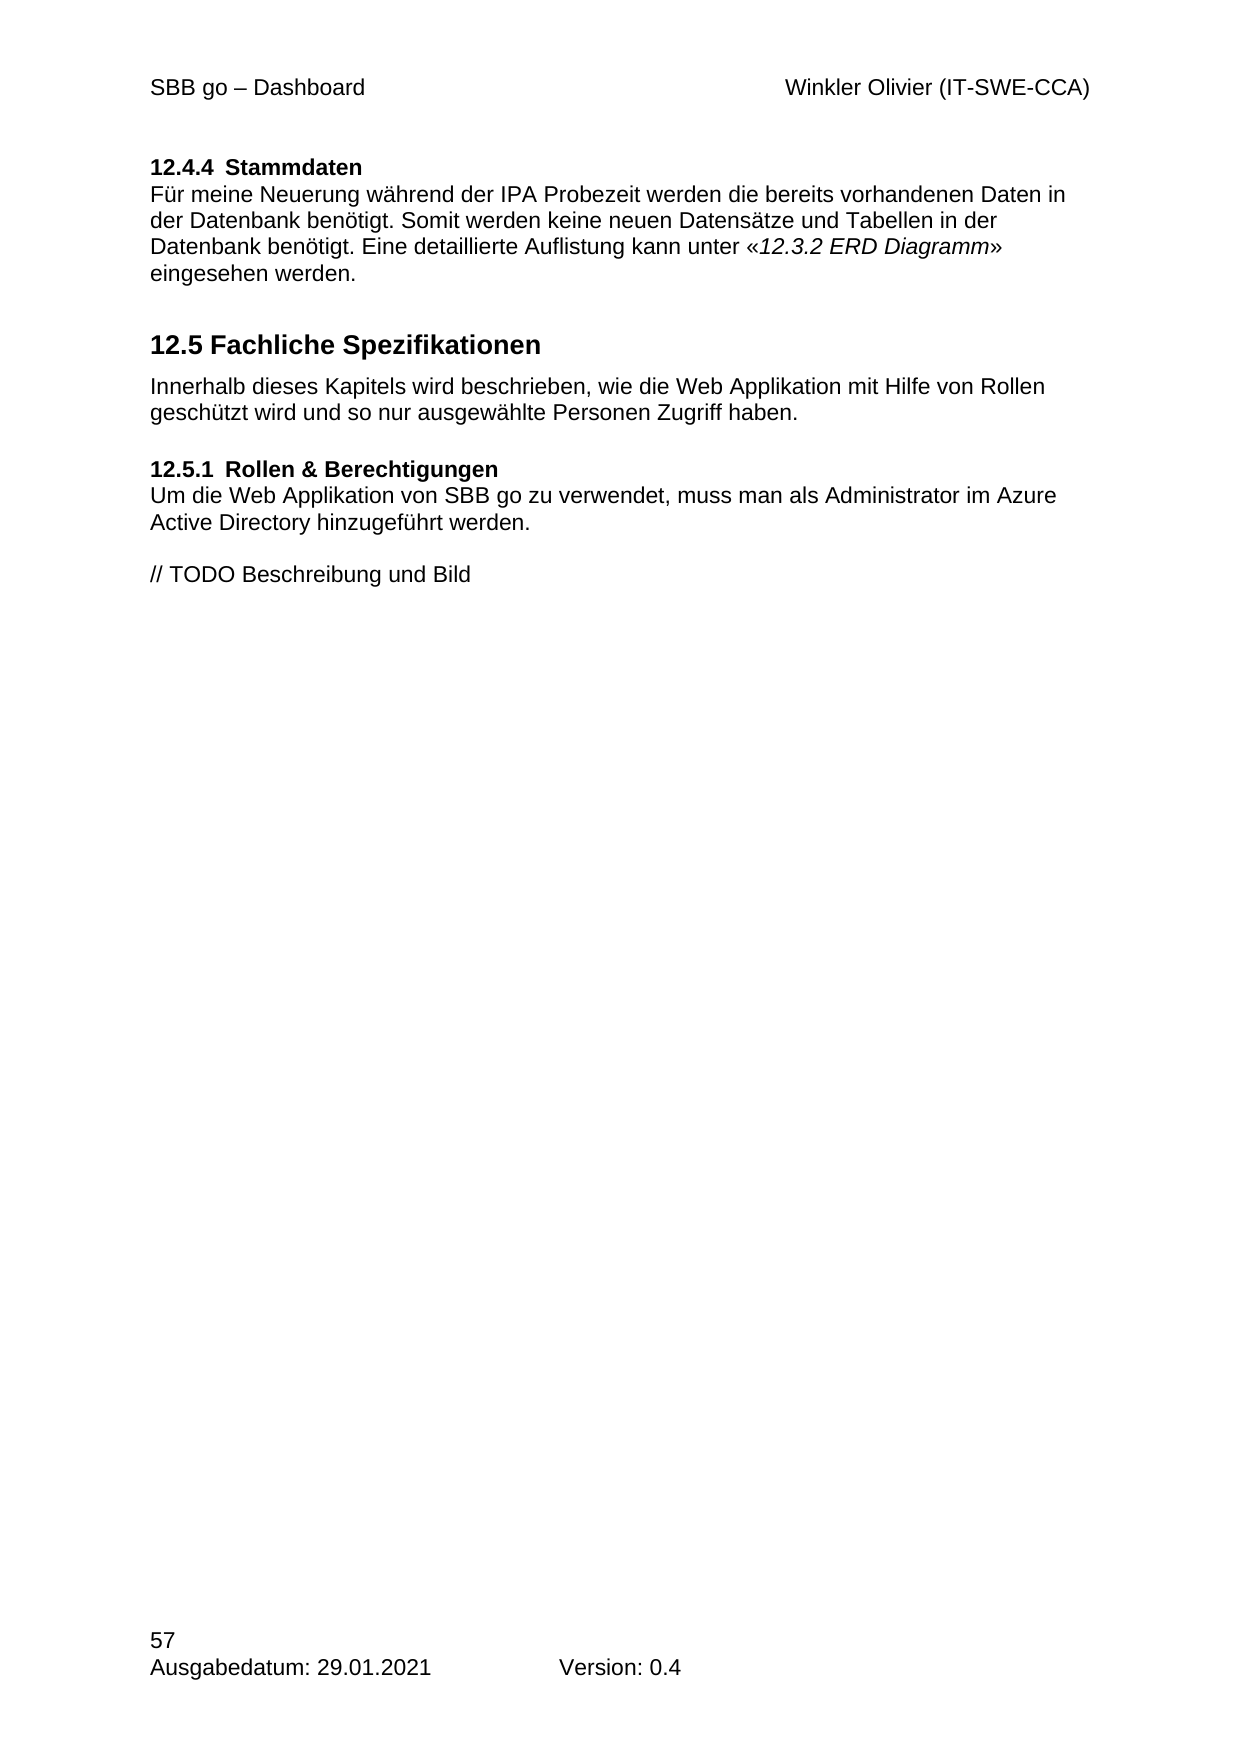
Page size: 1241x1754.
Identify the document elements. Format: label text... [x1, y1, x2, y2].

text // TODO Beschreibung und Bild [150, 561, 1090, 588]
subtitle Stammdaten [150, 154, 1090, 181]
text Für meine Neuerung während der IPA Probezeit werden die bereits vorhandenen Daten in der Datenbank benötigt. Somit werden keine neuen Datensätze und Tabellen in der Datenbank benötigt. Eine detaillierte Auflistung kann unter «12.5.2 ERD Diagramm» eingesehen werden. [150, 181, 1090, 286]
subtitle Rollen & Berechtigungen [150, 456, 1090, 482]
subtitle Fachliche Spezifikationen [150, 329, 1090, 360]
text Innerhalb dieses Kapitels wird beschrieben, wie die Web Applikation mit Hilfe von Rollen geschützt wird und so nur ausgewählte Personen Zugriff haben. [150, 373, 1090, 425]
text Um die Web Applikation von SBB go zu verwendet, muss man als Administrator im Azure Active Directory hinzugeführt werden. [150, 482, 1090, 535]
